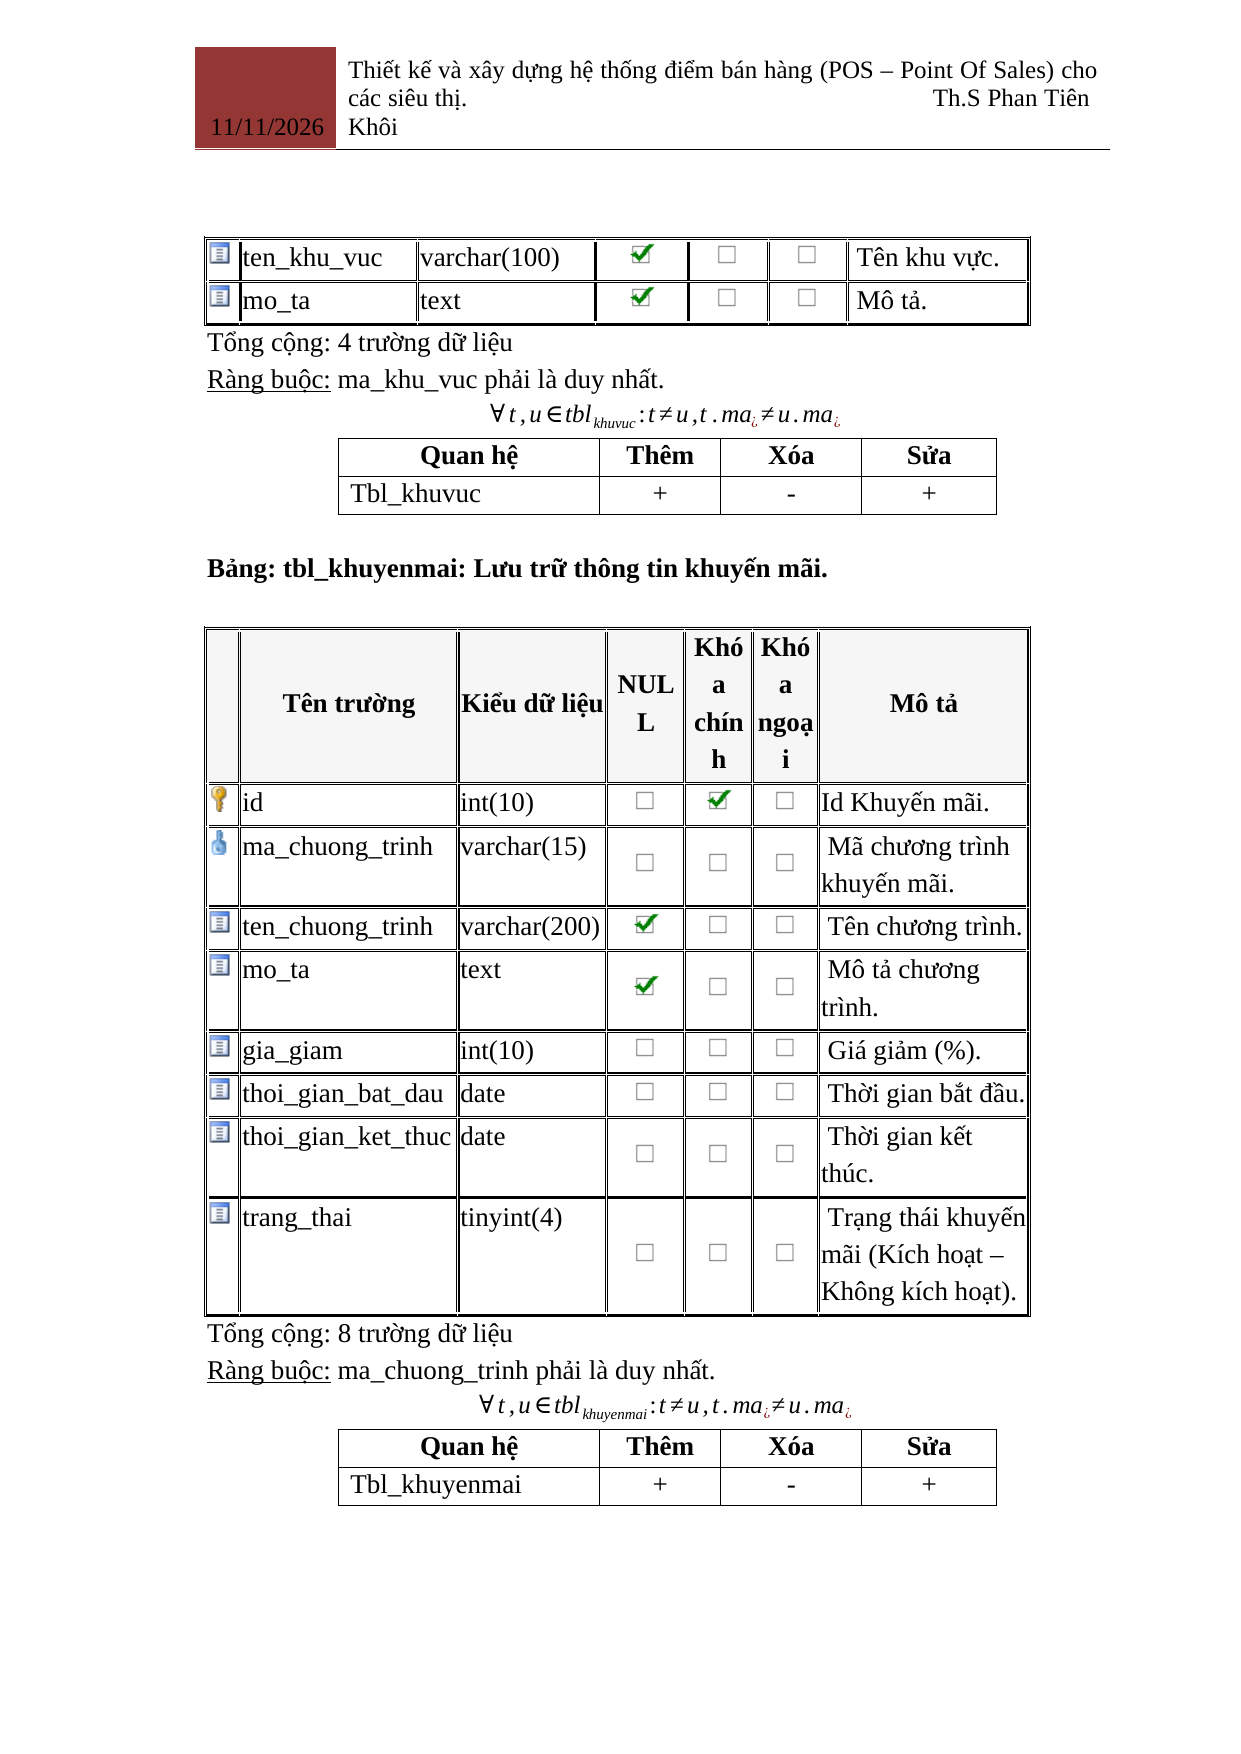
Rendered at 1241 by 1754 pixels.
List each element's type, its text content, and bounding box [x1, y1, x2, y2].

picture [633, 911, 659, 937]
picture [207, 830, 233, 855]
picture [773, 1140, 798, 1166]
picture [706, 1078, 732, 1104]
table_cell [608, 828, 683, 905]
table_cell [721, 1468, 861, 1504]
picture [633, 849, 659, 875]
picture [773, 849, 798, 875]
picture [633, 1078, 659, 1104]
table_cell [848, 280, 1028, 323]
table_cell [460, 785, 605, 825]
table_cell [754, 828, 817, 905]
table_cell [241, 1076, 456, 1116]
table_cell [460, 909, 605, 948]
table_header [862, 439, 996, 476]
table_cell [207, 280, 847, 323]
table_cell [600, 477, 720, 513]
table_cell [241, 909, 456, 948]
picture [716, 241, 741, 267]
picture [633, 973, 659, 999]
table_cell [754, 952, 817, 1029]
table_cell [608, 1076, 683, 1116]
picture [633, 1239, 659, 1265]
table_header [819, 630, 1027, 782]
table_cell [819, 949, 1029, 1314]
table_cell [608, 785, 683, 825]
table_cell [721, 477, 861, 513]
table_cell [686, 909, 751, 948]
picture [773, 1239, 798, 1265]
picture [773, 911, 798, 937]
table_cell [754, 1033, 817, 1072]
picture [207, 284, 233, 310]
text Ràng buộc: ma_khu_vuc phải là duy nhất. [207, 363, 1122, 394]
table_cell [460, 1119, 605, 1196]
text Tổng cộng: 4 trường dữ liệu [207, 326, 1122, 357]
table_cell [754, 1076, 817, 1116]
text Tổng cộng: 8 trường dữ liệu [207, 1317, 1122, 1348]
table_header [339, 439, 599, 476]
picture [633, 1140, 659, 1166]
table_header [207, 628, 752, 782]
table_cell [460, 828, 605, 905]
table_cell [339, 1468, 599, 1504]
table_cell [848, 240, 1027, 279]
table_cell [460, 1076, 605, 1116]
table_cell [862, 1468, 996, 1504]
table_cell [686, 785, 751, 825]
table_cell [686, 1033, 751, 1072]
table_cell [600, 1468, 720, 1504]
picture [629, 284, 655, 310]
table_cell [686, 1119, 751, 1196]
picture [207, 1201, 233, 1227]
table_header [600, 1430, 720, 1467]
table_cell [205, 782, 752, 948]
picture [207, 910, 233, 936]
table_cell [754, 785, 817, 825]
picture [633, 787, 659, 813]
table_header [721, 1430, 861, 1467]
picture [706, 787, 732, 813]
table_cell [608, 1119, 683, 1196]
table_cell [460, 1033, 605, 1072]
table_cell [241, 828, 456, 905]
picture [706, 911, 732, 937]
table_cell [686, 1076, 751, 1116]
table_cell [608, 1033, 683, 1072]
picture [706, 849, 732, 875]
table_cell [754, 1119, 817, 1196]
picture [795, 284, 821, 310]
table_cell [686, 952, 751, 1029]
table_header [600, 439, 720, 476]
picture [207, 241, 233, 267]
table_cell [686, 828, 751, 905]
picture [706, 1140, 732, 1166]
picture [207, 786, 233, 812]
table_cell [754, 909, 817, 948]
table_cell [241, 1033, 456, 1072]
picture [706, 973, 732, 999]
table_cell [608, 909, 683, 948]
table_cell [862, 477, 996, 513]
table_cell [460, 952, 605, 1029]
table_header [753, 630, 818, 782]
picture [207, 953, 233, 979]
subtitle Bảng: tbl_khuyenmai: Lưu trữ thông tin khuyến mãi. [207, 552, 1122, 583]
picture [716, 284, 741, 310]
picture [207, 1077, 233, 1103]
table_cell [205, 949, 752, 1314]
picture [773, 1035, 798, 1060]
picture [706, 1035, 732, 1060]
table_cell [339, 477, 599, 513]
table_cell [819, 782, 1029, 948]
picture [773, 1078, 798, 1104]
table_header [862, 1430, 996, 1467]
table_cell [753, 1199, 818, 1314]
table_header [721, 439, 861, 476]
picture [629, 241, 655, 267]
picture [207, 1120, 233, 1146]
picture [773, 973, 798, 999]
picture [207, 1034, 233, 1060]
picture [706, 1239, 732, 1265]
picture [633, 1035, 659, 1060]
picture [773, 787, 798, 813]
text Ràng buộc: ma_chuong_trinh phải là duy nhất. [207, 1354, 1122, 1386]
picture [795, 241, 821, 267]
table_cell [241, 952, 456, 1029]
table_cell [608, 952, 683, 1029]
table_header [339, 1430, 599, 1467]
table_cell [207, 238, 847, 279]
